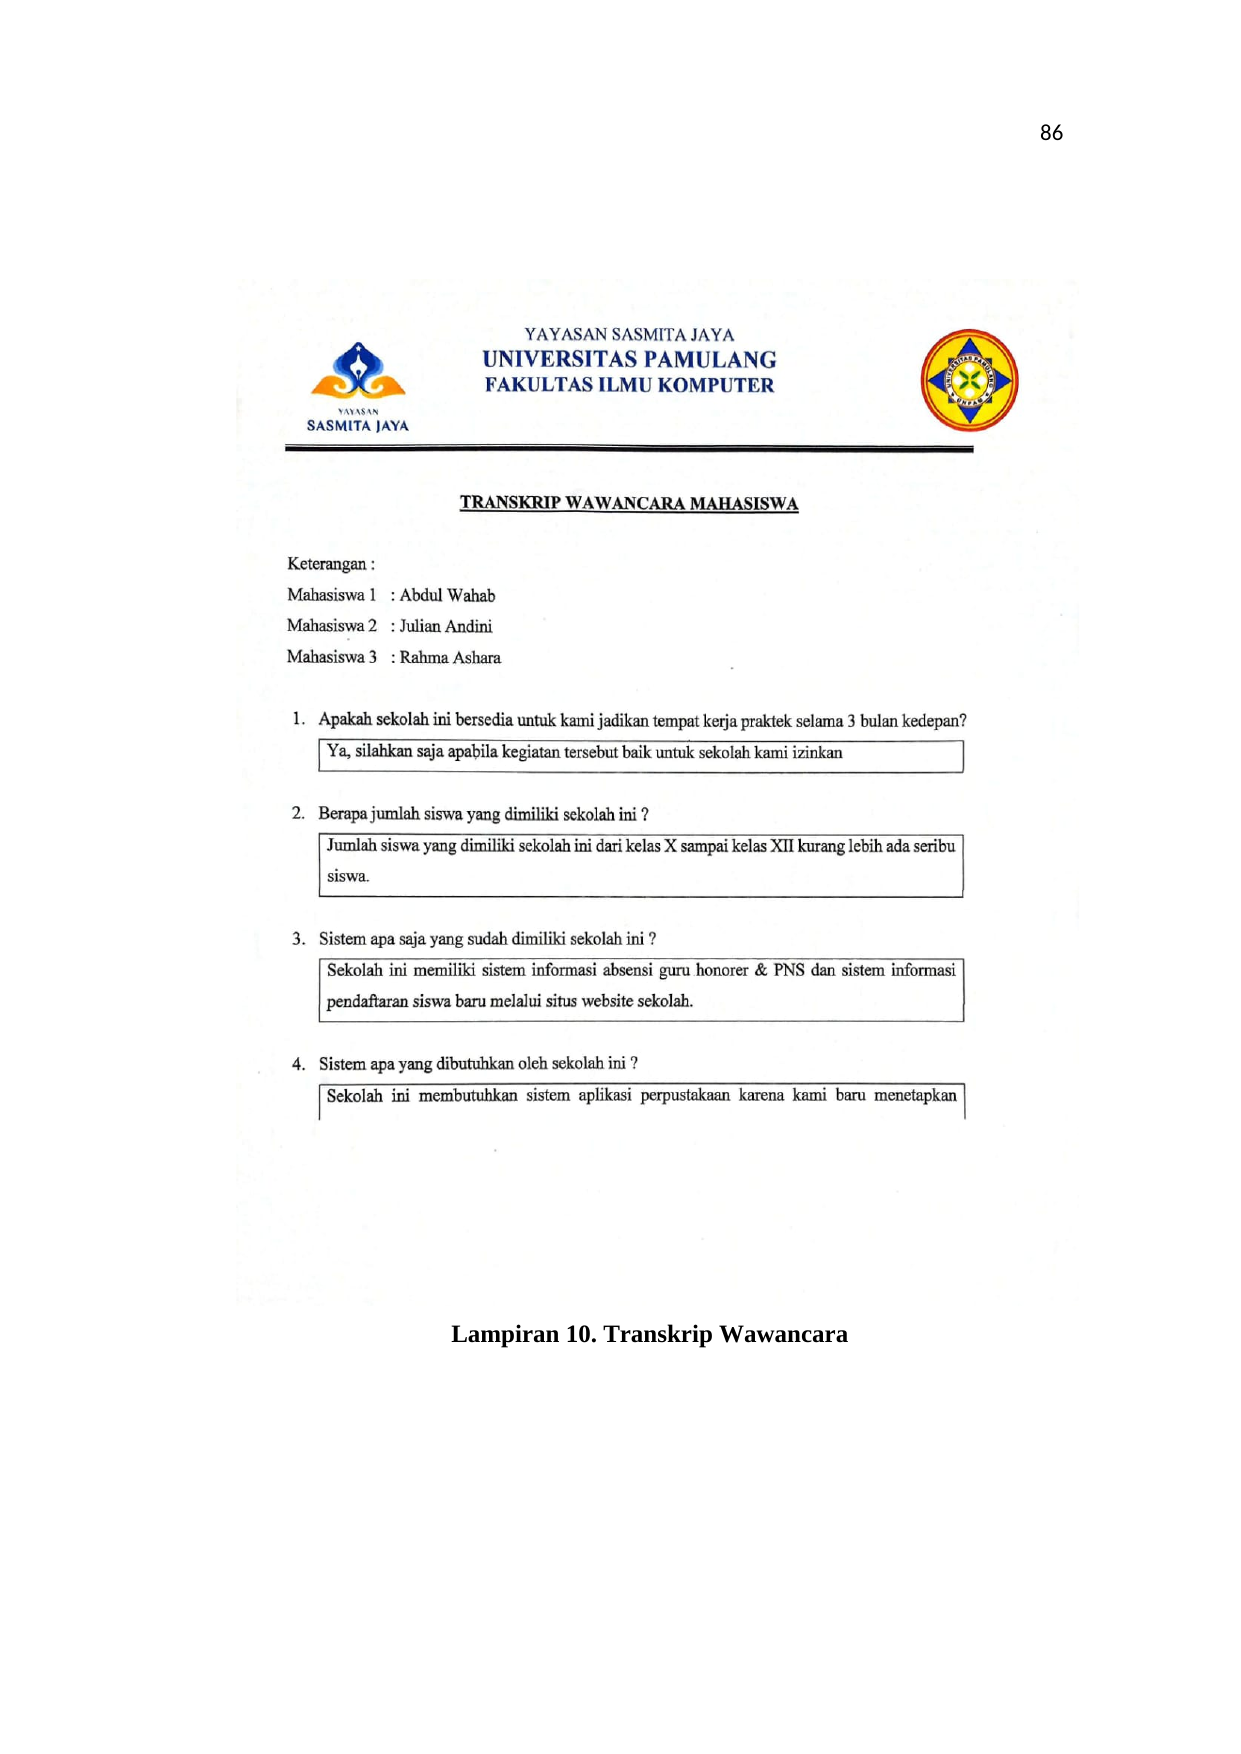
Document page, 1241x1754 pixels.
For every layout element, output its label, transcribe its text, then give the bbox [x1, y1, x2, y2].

picture [236, 279, 1080, 1306]
subtitle Lampiran 10. Transkrip Wawancara [236, 1319, 1063, 1348]
